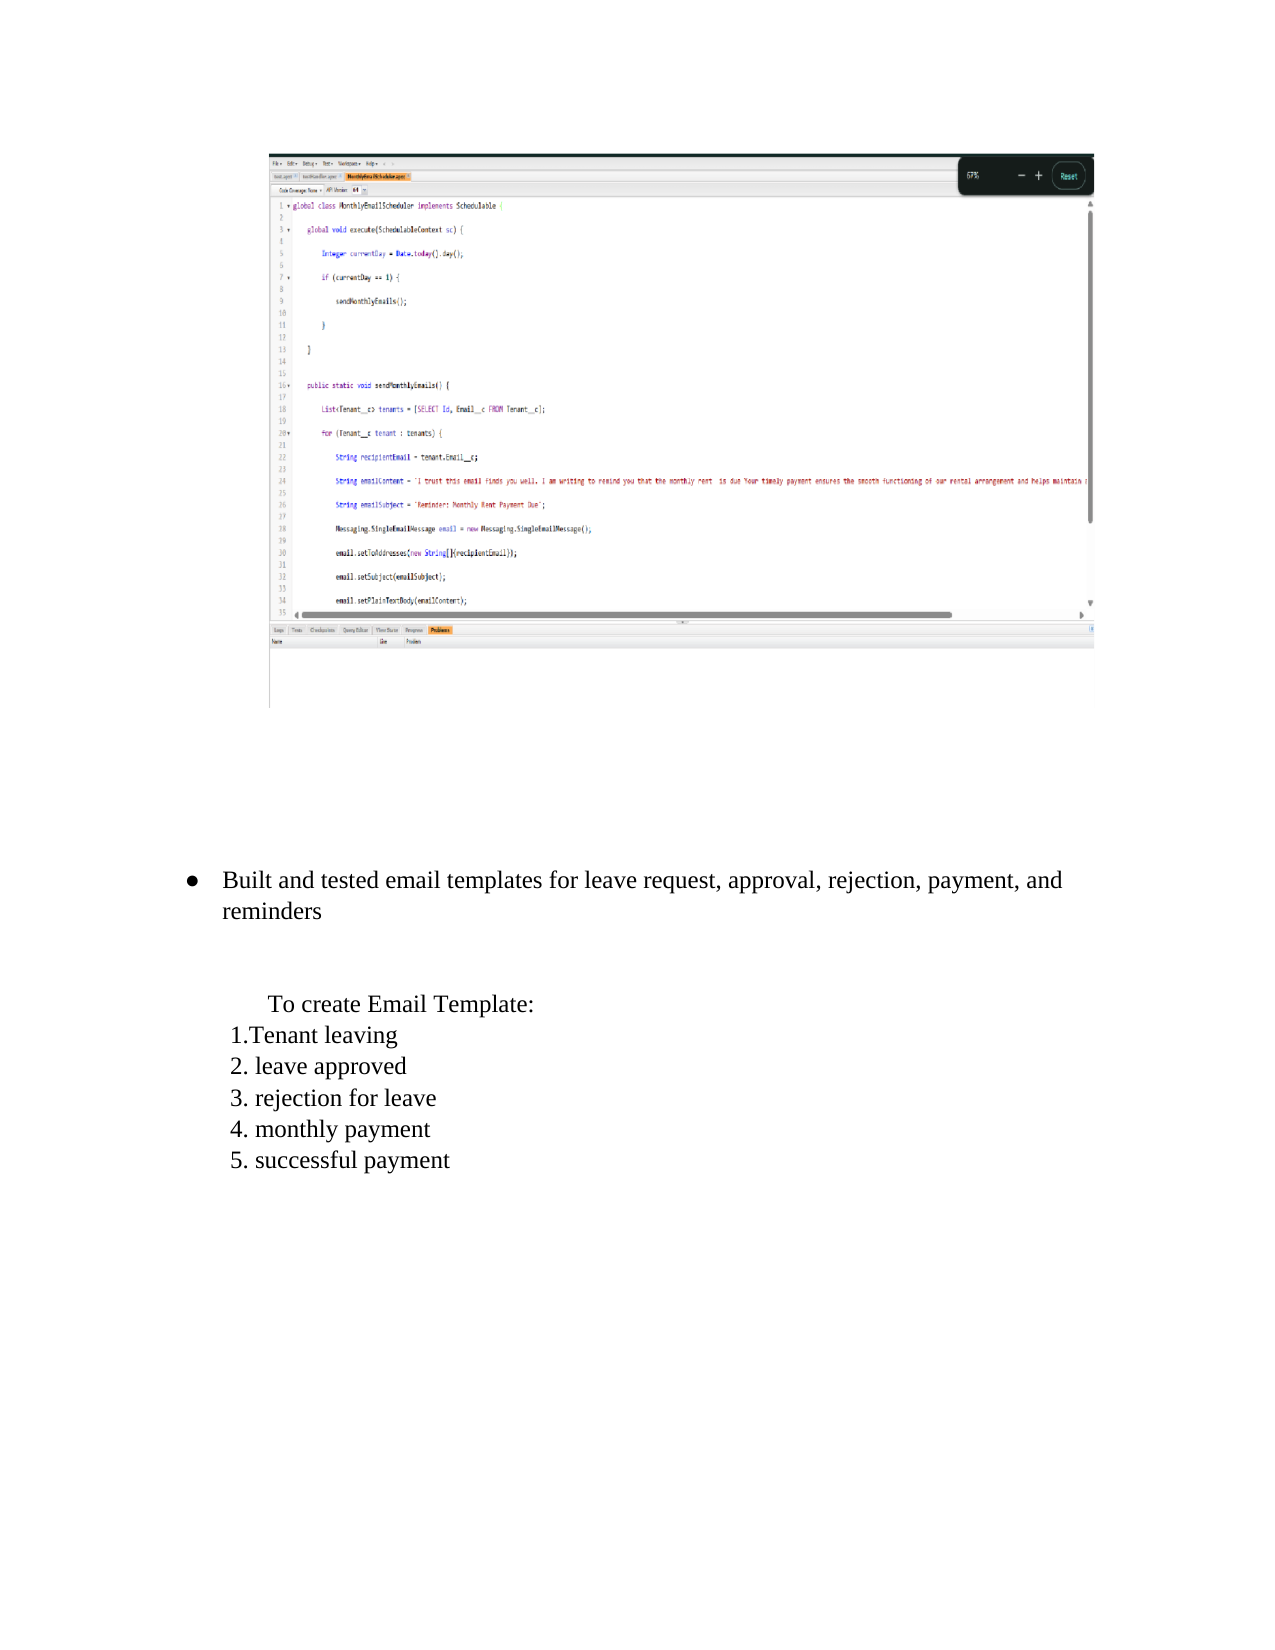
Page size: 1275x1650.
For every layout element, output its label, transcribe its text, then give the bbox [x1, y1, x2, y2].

list Built and tested email templates for leave request, approval, rejection, payment, and reminders [184, 866, 1168, 924]
text 1.Tenant leaving [148, 1020, 1168, 1049]
picture [268, 153, 1095, 708]
text 4. monthly payment [148, 1114, 1168, 1142]
text To create Email Template: [148, 989, 1168, 1018]
text 2. leave approved [148, 1051, 1168, 1080]
text 5. successful payment [148, 1145, 1168, 1174]
text 3. rejection for leave [148, 1083, 1168, 1111]
